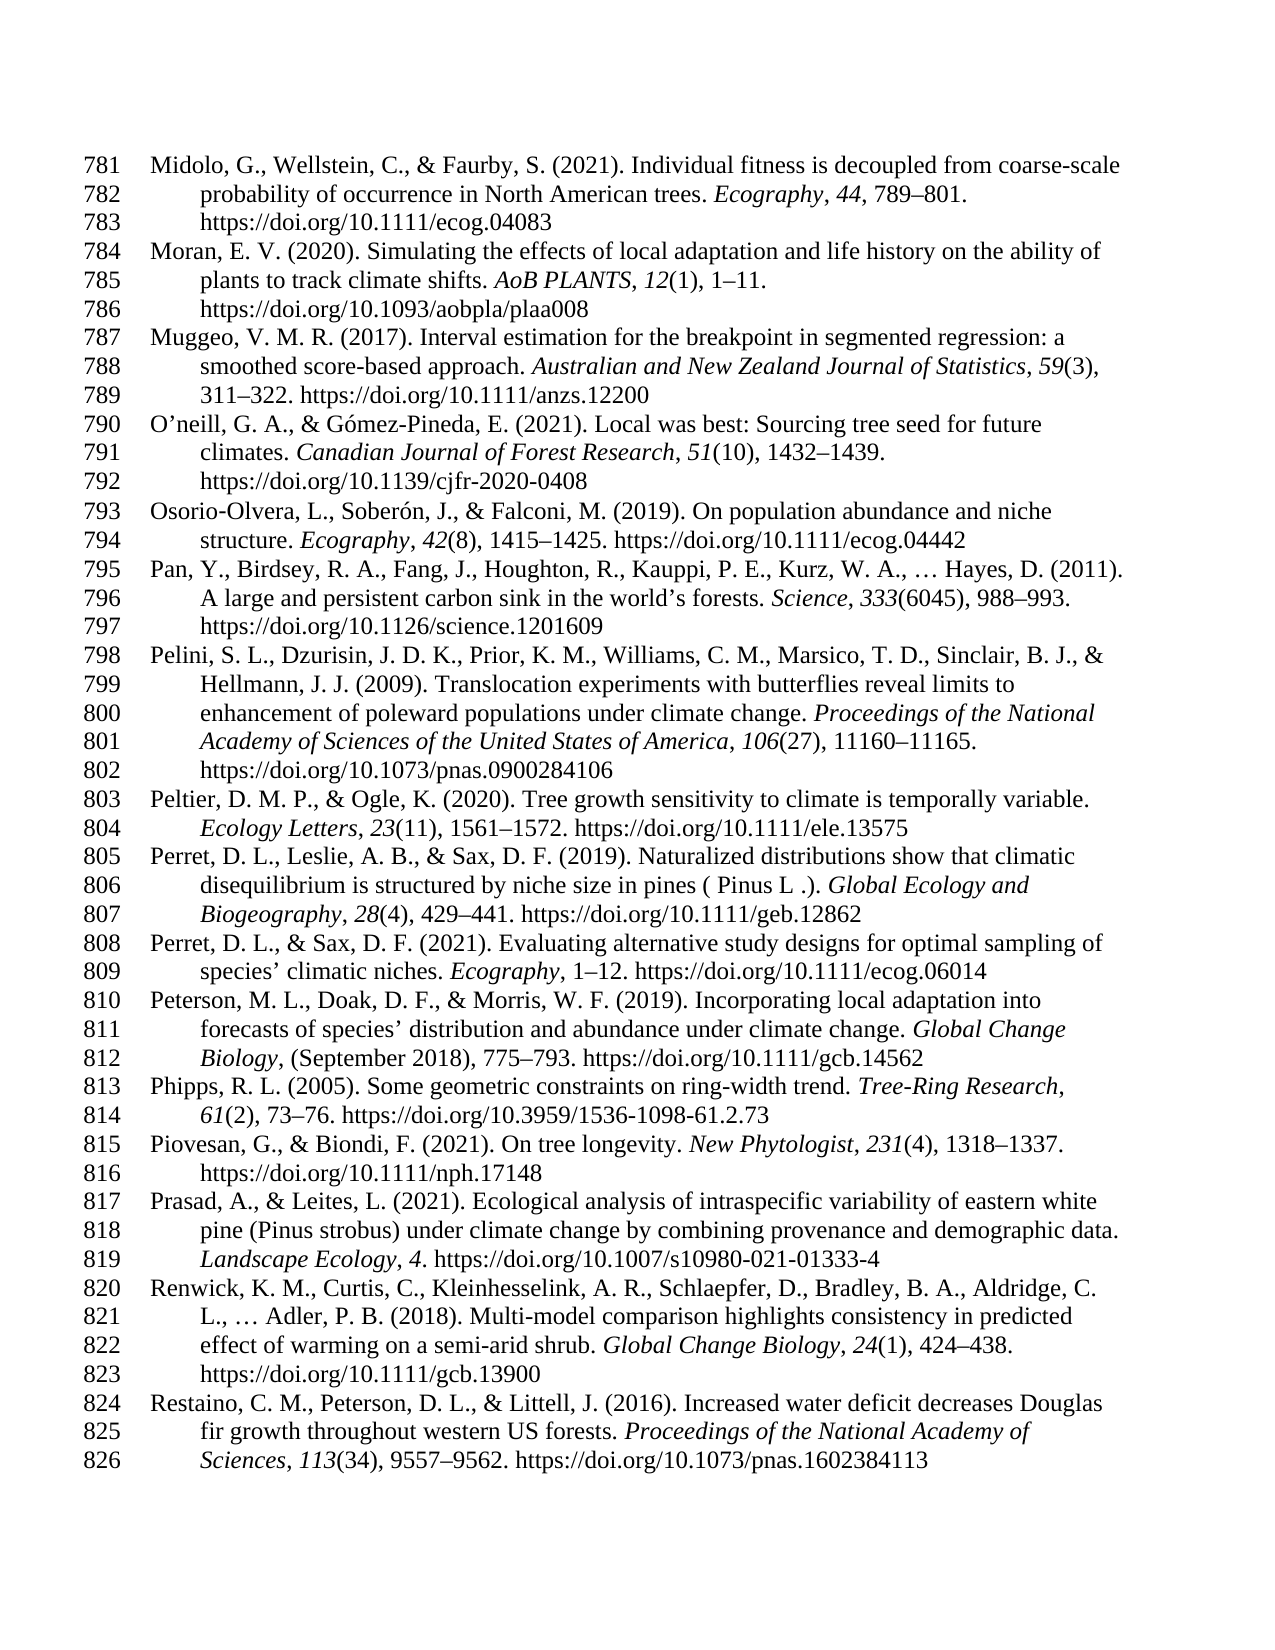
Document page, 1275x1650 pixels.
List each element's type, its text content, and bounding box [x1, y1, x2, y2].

text Osorio‐Olvera, L., Soberón, J., & Falconi, M. (2019). On population abundance and niche structure. Ecography, 42(8), 1415–1425. https://doi.org/10.1111/ecog.04442 [150, 495, 1125, 554]
text Perret, D. L., Leslie, A. B., & Sax, D. F. (2019). Naturalized distributions show that climatic disequilibrium is structured by niche size in pines ( Pinus L .). Global Ecology and Biogeography, 28(4), 429–441. https://doi.org/10.1111/geb.12862 [150, 841, 1125, 928]
text Peterson, M. L., Doak, D. F., & Morris, W. F. (2019). Incorporating local adaptation into forecasts of species’ distribution and abundance under climate change. Global Change Biology, (September 2018), 775–793. https://doi.org/10.1111/gcb.14562 [150, 985, 1125, 1071]
text Peltier, D. M. P., & Ogle, K. (2020). Tree growth sensitivity to climate is temporally variable. Ecology Letters, 23(11), 1561–1572. https://doi.org/10.1111/ele.13575 [150, 784, 1125, 841]
text Perret, D. L., & Sax, D. F. (2021). Evaluating alternative study designs for optimal sampling of species’ climatic niches. Ecography, 1–12. https://doi.org/10.1111/ecog.06014 [150, 928, 1125, 985]
text Muggeo, V. M. R. (2017). Interval estimation for the breakpoint in segmented regression: a smoothed score-based approach. Australian and New Zealand Journal of Statistics, 59(3), 311–322. https://doi.org/10.1111/anzs.12200 [150, 322, 1125, 409]
text Piovesan, G., & Biondi, F. (2021). On tree longevity. New Phytologist, 231(4), 1318–1337. https://doi.org/10.1111/nph.17148 [150, 1129, 1125, 1186]
text Prasad, A., & Leites, L. (2021). Ecological analysis of intraspecific variability of eastern white pine (Pinus strobus) under climate change by combining provenance and demographic data. Landscape Ecology, 4. https://doi.org/10.1007/s10980-021-01333-4 [150, 1186, 1125, 1273]
text Phipps, R. L. (2005). Some geometric constraints on ring-width trend. Tree-Ring Research, 61(2), 73–76. https://doi.org/10.3959/1536-1098-61.2.73 [150, 1071, 1125, 1129]
text Renwick, K. M., Curtis, C., Kleinhesselink, A. R., Schlaepfer, D., Bradley, B. A., Aldridge, C. L., … Adler, P. B. (2018). Multi-model comparison highlights consistency in predicted effect of warming on a semi-arid shrub. Global Change Biology, 24(1), 424–438. https://doi.org/10.1111/gcb.13900 [150, 1273, 1125, 1388]
text Pan, Y., Birdsey, R. A., Fang, J., Houghton, R., Kauppi, P. E., Kurz, W. A., … Hayes, D. (2011). A large and persistent carbon sink in the world’s forests. Science, 333(6045), 988–993. https://doi.org/10.1126/science.1201609 [150, 554, 1125, 640]
text Pelini, S. L., Dzurisin, J. D. K., Prior, K. M., Williams, C. M., Marsico, T. D., Sinclair, B. J., & Hellmann, J. J. (2009). Translocation experiments with butterflies reveal limits to enhancement of poleward populations under climate change. Proceedings of the National Academy of Sciences of the United States of America, 106(27), 11160–11165. https://doi.org/10.1073/pnas.0900284106 [150, 640, 1125, 784]
text O’neill, G. A., & Gómez-Pineda, E. (2021). Local was best: Sourcing tree seed for future climates. Canadian Journal of Forest Research, 51(10), 1432–1439. https://doi.org/10.1139/cjfr-2020-0408 [150, 409, 1125, 495]
text Moran, E. V. (2020). Simulating the effects of local adaptation and life history on the ability of plants to track climate shifts. AoB PLANTS, 12(1), 1–11. https://doi.org/10.1093/aobpla/plaa008 [150, 236, 1125, 322]
text Midolo, G., Wellstein, C., & Faurby, S. (2021). Individual fitness is decoupled from coarse-scale probability of occurrence in North American trees. Ecography, 44, 789–801. https://doi.org/10.1111/ecog.04083 [150, 150, 1125, 236]
text Restaino, C. M., Peterson, D. L., & Littell, J. (2016). Increased water deficit decreases Douglas fir growth throughout western US forests. Proceedings of the National Academy of Sciences, 113(34), 9557–9562. https://doi.org/10.1073/pnas.1602384113 [150, 1388, 1125, 1474]
